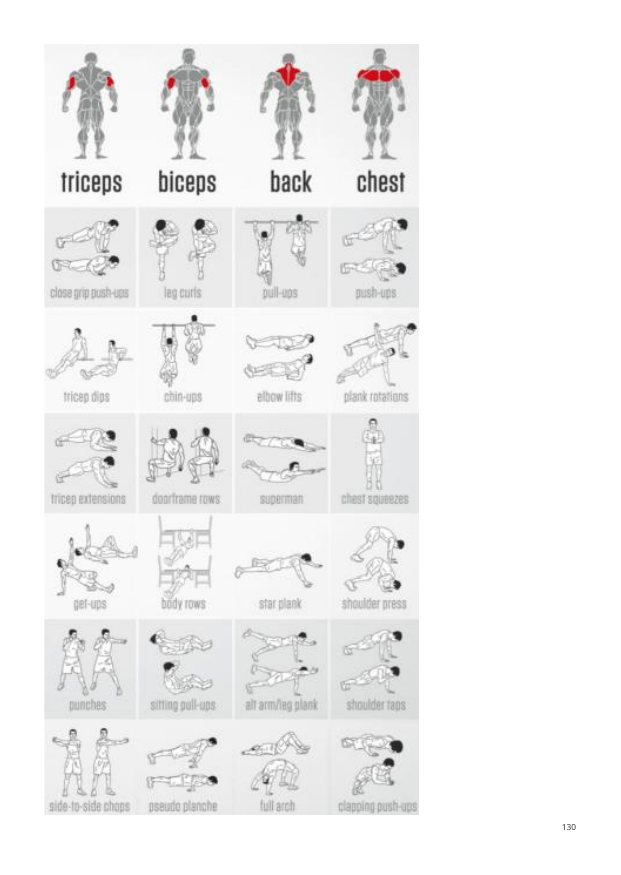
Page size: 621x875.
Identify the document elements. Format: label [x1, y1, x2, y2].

picture [44, 44, 419, 815]
